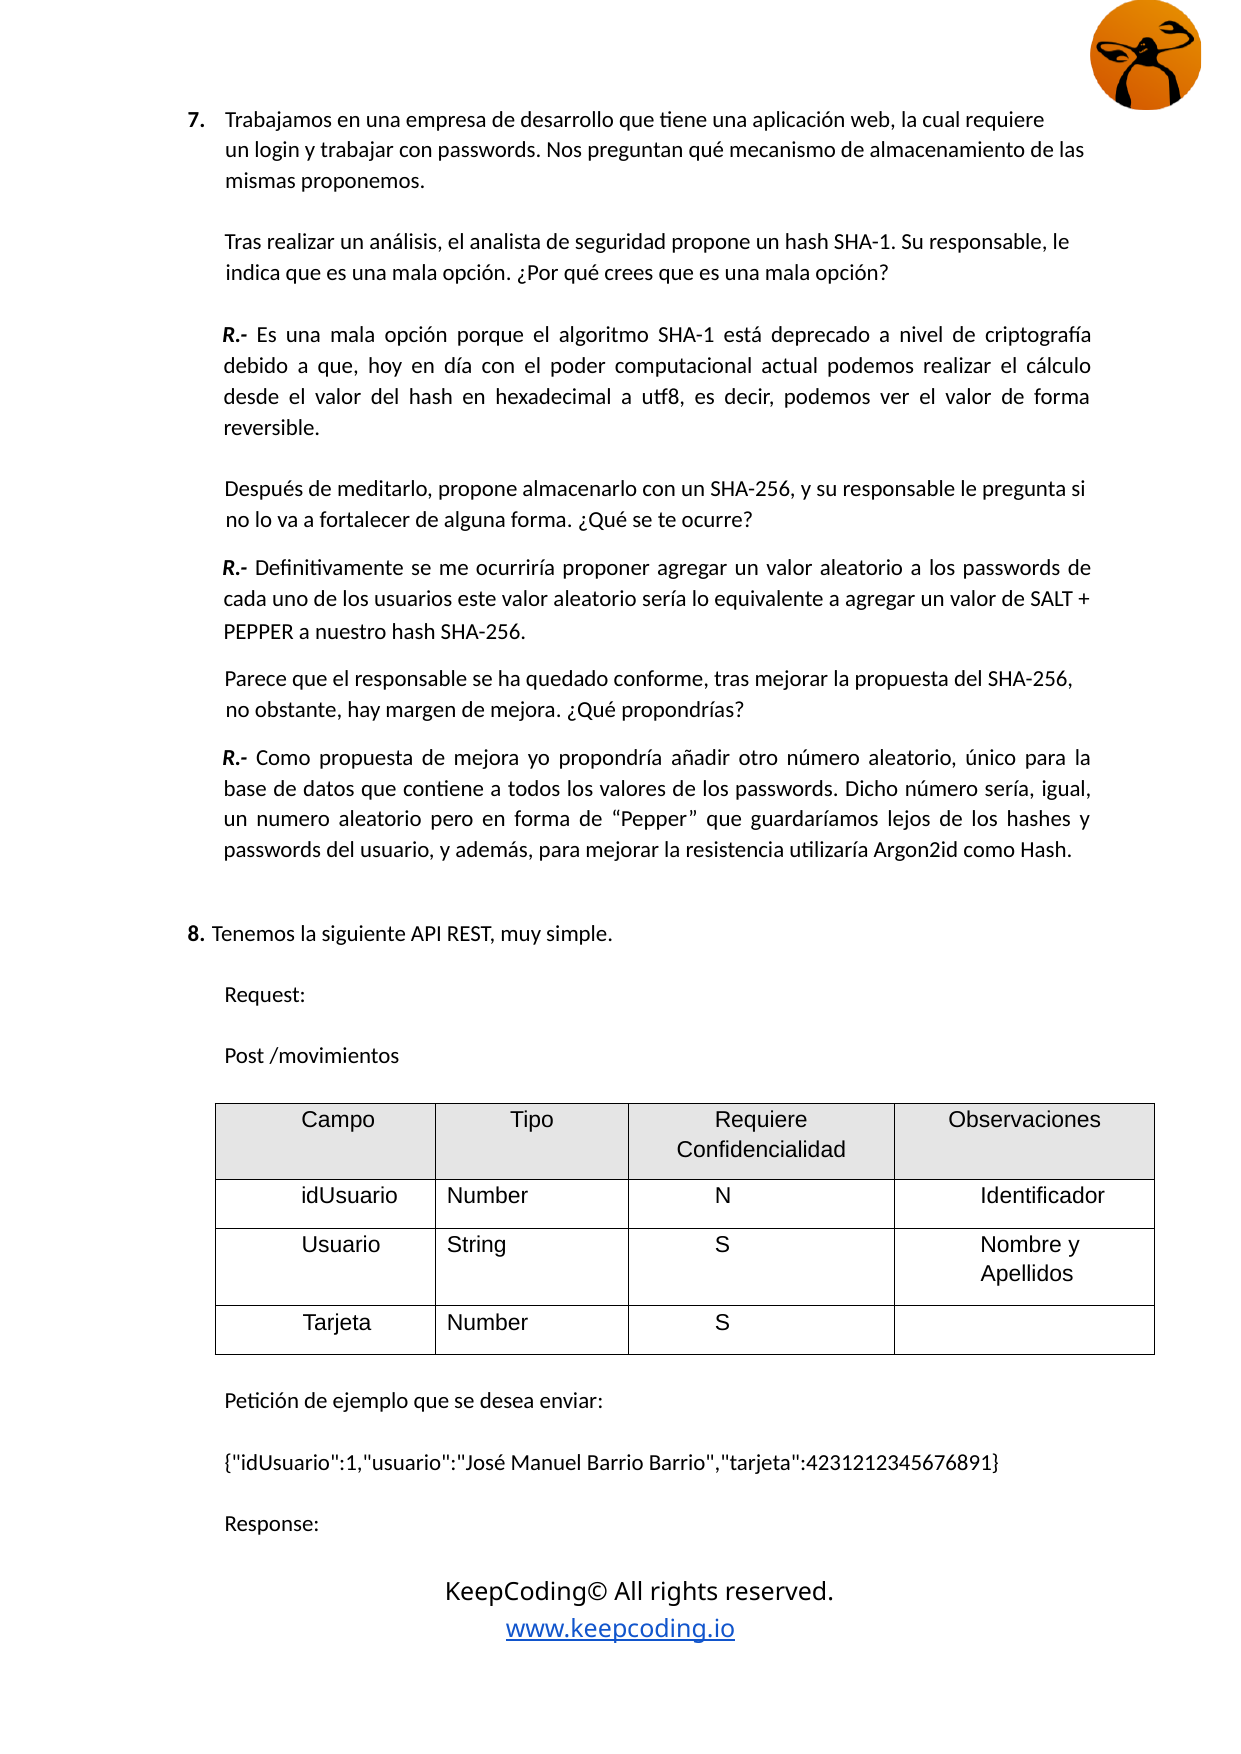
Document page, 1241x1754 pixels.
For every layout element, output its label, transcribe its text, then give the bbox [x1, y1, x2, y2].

text R.- Es una mala opción porque el algoritmo SHA-1 está deprecado a nivel de criptografía debido a que, hoy en día con el poder computacional actual podemos realizar el cálculo desde el valor del hash en hexadecimal a utf8, es decir, podemos ver el valor de forma reversible. [222, 321, 1092, 441]
text {"idUsuario":1,"usuario":"José Manuel Barrio Barrio","tarjeta":4231212345676891} [224, 1448, 1091, 1476]
text 8. Tenemos la siguiente API REST, muy simple. [187, 919, 1091, 947]
table_cell Number [436, 1306, 628, 1354]
table_cell Nombre y Apellidos [895, 1229, 1154, 1305]
table_cell Identificador [895, 1180, 1154, 1227]
list Trabajamos en una empresa de desarrollo que tiene una aplicación web, la cual requiere un login y trabajar con passwords. Nos preguntan qué mecanismo de almacenamiento de las mismas proponemos. [187, 105, 1091, 194]
table_header Campo [216, 1104, 435, 1179]
table_header Tipo [436, 1104, 628, 1179]
table_cell Usuario [216, 1229, 435, 1305]
picture [1090, 0, 1202, 110]
text Después de meditarlo, propone almacenarlo con un SHA-256, y su responsable le pregunta si no lo va a fortalecer de alguna forma. ¿Qué se te ocurre? [224, 474, 1091, 533]
table_cell S [629, 1229, 894, 1305]
table_header Requiere Confidencialidad [629, 1104, 894, 1179]
table_header Observaciones [895, 1104, 1154, 1179]
text Petición de ejemplo que se desea enviar: [224, 1386, 1091, 1414]
text Tras realizar un análisis, el analista de seguridad propone un hash SHA-1. Su responsable, le indica que es una mala opción. ¿Por qué crees que es una mala opción? [224, 227, 1091, 286]
table_cell idUsuario [216, 1180, 435, 1227]
table_cell N [629, 1180, 894, 1227]
table_cell [895, 1306, 1154, 1354]
table_cell Number [436, 1180, 628, 1227]
table_cell Tarjeta [216, 1306, 435, 1354]
table_cell String [436, 1229, 628, 1305]
table_cell S [629, 1306, 894, 1354]
text Response: [224, 1509, 1091, 1537]
text Parece que el responsable se ha quedado conforme, tras mejorar la propuesta del SHA-256, no obstante, hay margen de mejora. ¿Qué propondrías? [224, 664, 1091, 723]
text Post /movimientos [224, 1042, 1091, 1069]
text R.- Como propuesta de mejora yo propondría añadir otro número aleatorio, único para la base de datos que contiene a todos los valores de los passwords. Dicho número sería, igual, un numero aleatorio pero en forma de “Pepper” que guardaríamos lejos de los hashes y passwords del usuario, y además, para mejorar la resistencia utilizaría Argon2id como Hash. [222, 743, 1092, 863]
text Request: [224, 980, 1091, 1008]
text R.- Definitivamente se me ocurriría proponer agregar un valor aleatorio a los passwords de cada uno de los usuarios este valor aleatorio sería lo equivalente a agregar un valor de SALT + PEPPER a nuestro hash SHA-256. [222, 553, 1092, 646]
